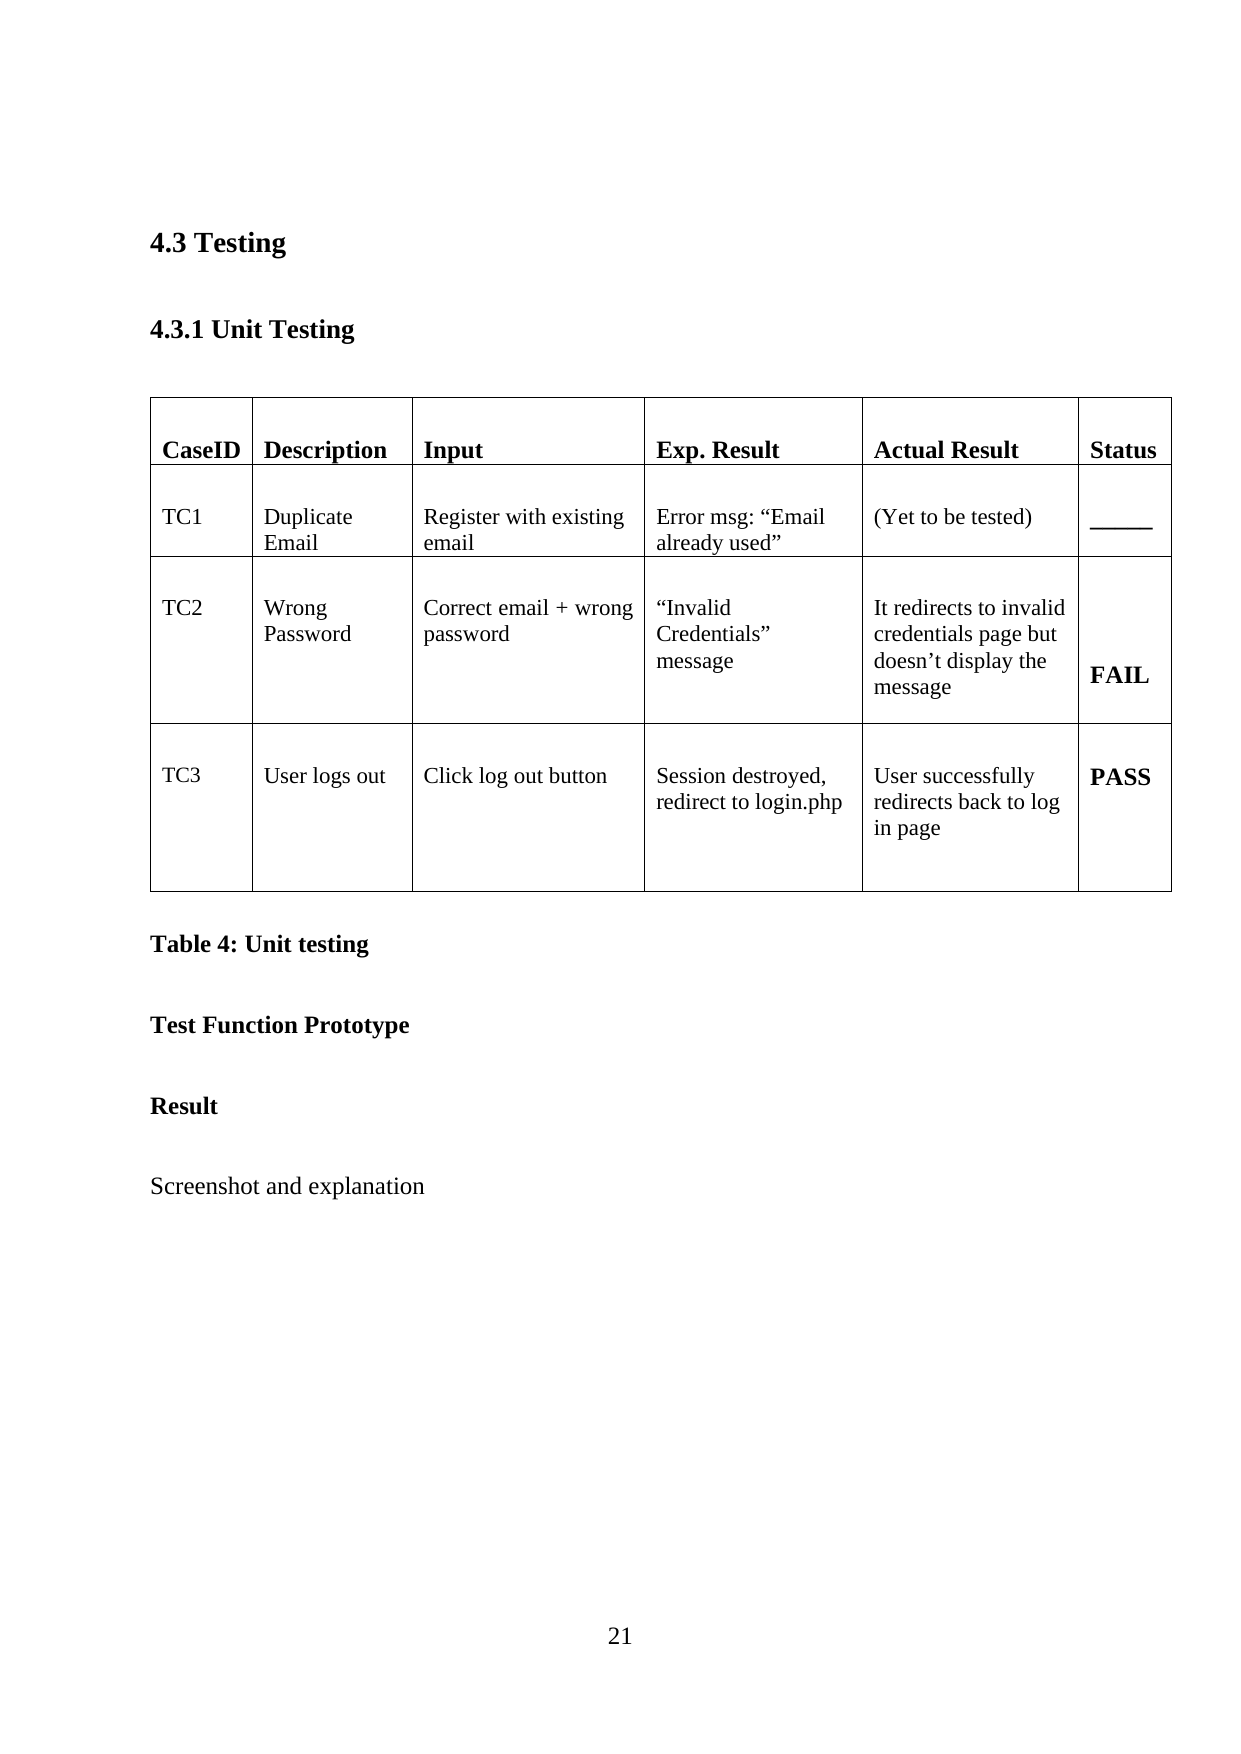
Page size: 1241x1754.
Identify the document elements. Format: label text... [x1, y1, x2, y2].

table_header Input [413, 398, 644, 464]
table_header Exp. Result [645, 398, 862, 464]
text Result [150, 1091, 1090, 1119]
table_cell TC1 [151, 465, 252, 556]
text Table 4: Unit testing [150, 929, 1090, 958]
table_cell Register with existing email [413, 465, 644, 556]
table_cell TC3 [151, 724, 252, 891]
subtitle 4.3.1 Unit Testing [150, 313, 1090, 344]
table_cell FAIL [1079, 557, 1171, 723]
table_cell User logs out [253, 724, 412, 891]
table_cell PASS [1079, 724, 1171, 891]
table_cell Click log out button [413, 724, 644, 891]
subtitle 4.3 Testing [150, 225, 1090, 258]
table_cell Correct email + wrong password [413, 557, 644, 723]
table_cell (Yet to be tested) [863, 465, 1078, 556]
text Test Function Prototype [150, 1010, 1090, 1039]
table_cell User successfully redirects back to log in page [863, 724, 1078, 891]
text Screenshot and explanation [150, 1171, 1090, 1200]
table_header Status [1079, 398, 1171, 464]
table_cell Duplicate Email [253, 465, 412, 556]
table_cell Error msg: “Email already used” [645, 465, 862, 556]
table_header Description [253, 398, 412, 464]
table_header CaseID [151, 398, 252, 464]
table_cell It redirects to invalid credentials page but doesn’t display the message [863, 557, 1078, 723]
table_header Actual Result [863, 398, 1078, 464]
table_cell _____ [1079, 465, 1171, 556]
table_cell TC2 [151, 557, 252, 723]
table_cell Wrong Password [253, 557, 412, 723]
table_cell “Invalid Credentials” message [645, 557, 862, 723]
table_cell Session destroyed, redirect to login.php [645, 724, 862, 891]
